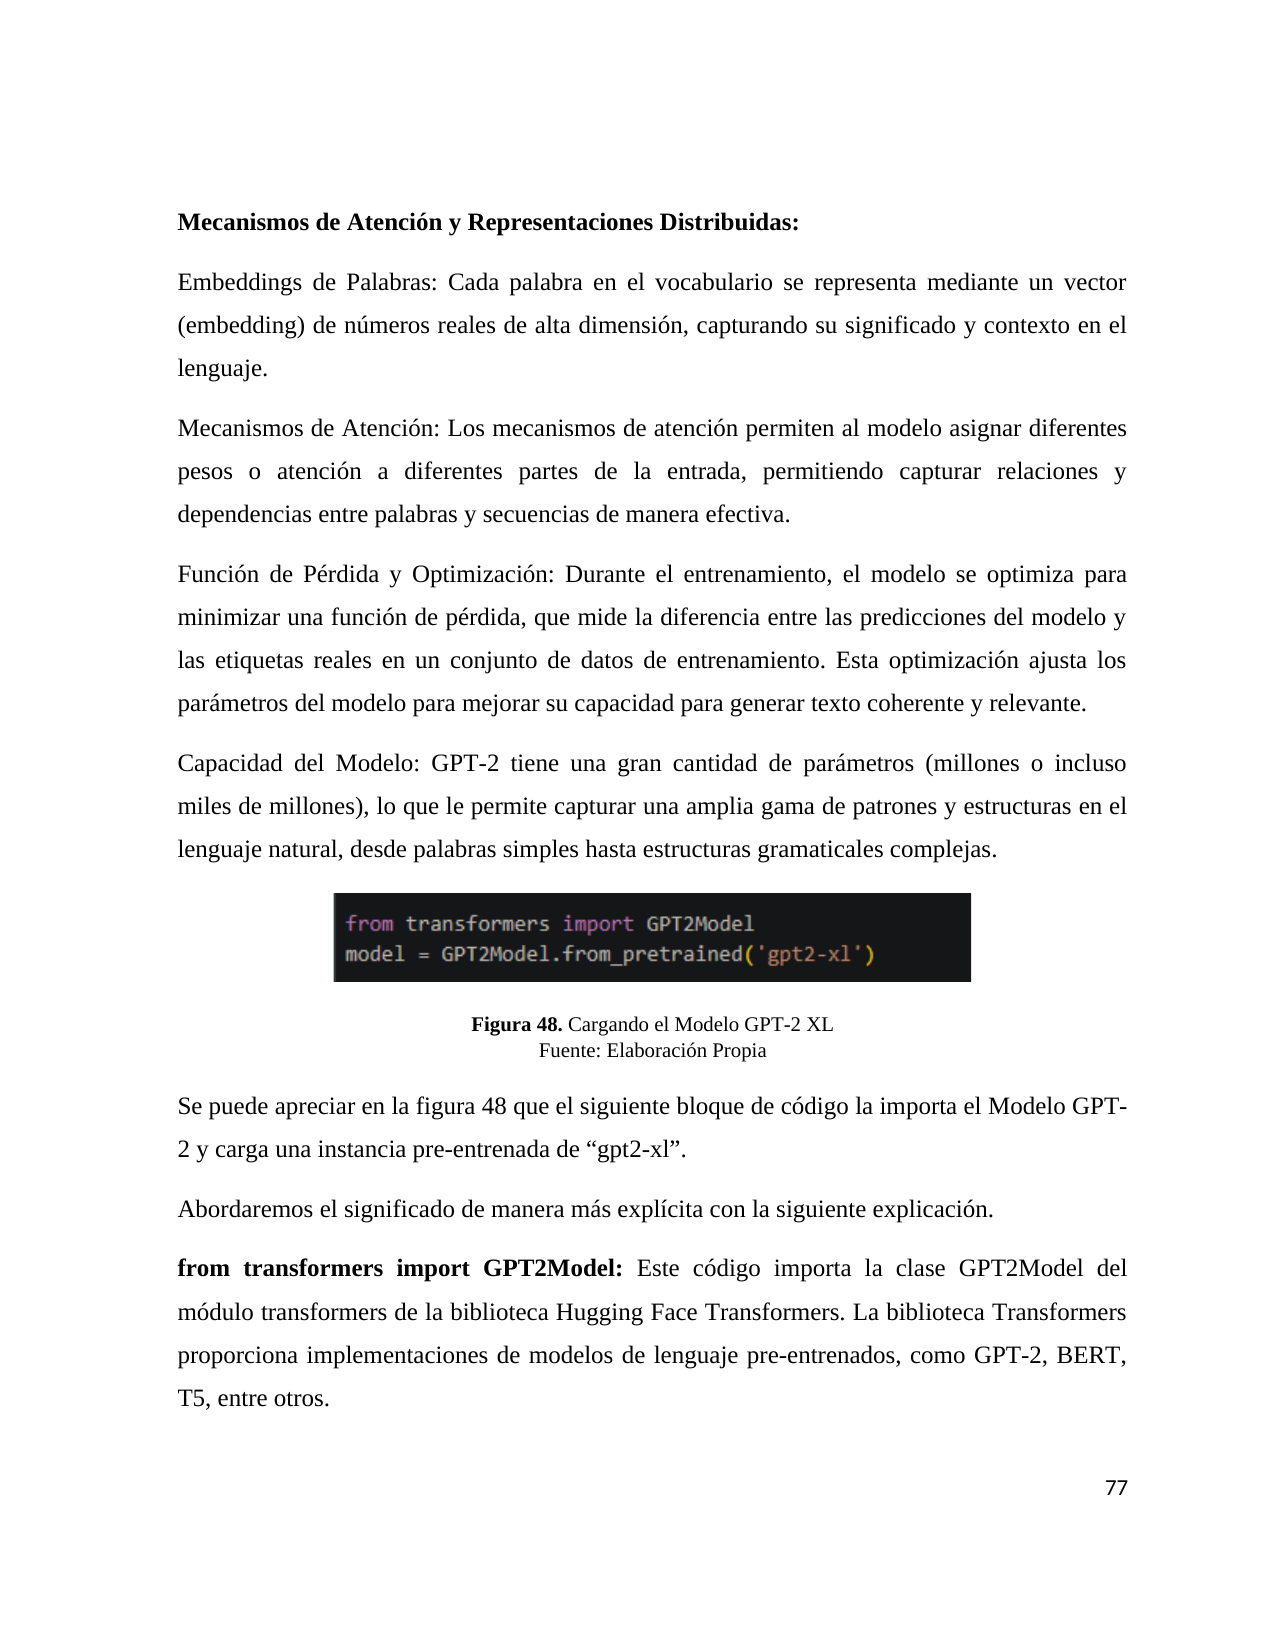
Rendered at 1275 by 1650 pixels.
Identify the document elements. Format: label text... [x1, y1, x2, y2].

text Mecanismos de Atención y Representaciones Distribuidas: [177, 207, 1128, 236]
text Abordaremos el significado de manera más explícita con la siguiente explicación. [177, 1194, 1128, 1222]
text Fuente: Elaboración Propia [177, 1038, 1128, 1062]
text Figura 48. Cargando el Modelo GPT-2 XL [177, 1012, 1128, 1036]
picture [333, 893, 972, 982]
text from transformers import GPT2Model: Este código importa la clase GPT2Model del módulo transformers de la biblioteca Hugging Face Transformers. La biblioteca Transformers proporciona implementaciones de modelos de lenguaje pre-entrenados, como GPT-2, BERT, T5, entre otros. [177, 1253, 1128, 1412]
text Capacidad del Modelo: GPT-2 tiene una gran cantidad de parámetros (millones o incluso miles de millones), lo que le permite capturar una amplia gama de patrones y estructuras en el lenguaje natural, desde palabras simples hasta estructuras gramaticales complejas. [177, 748, 1128, 863]
text Se puede apreciar en la figura 48 que el siguiente bloque de código la importa el Modelo GPT-2 y carga una instancia pre-entrenada de “gpt2-xl”. [177, 1091, 1128, 1163]
text Embeddings de Palabras: Cada palabra en el vocabulario se representa mediante un vector (embedding) de números reales de alta dimensión, capturando su significado y contexto en el lenguaje. [177, 267, 1128, 382]
text Mecanismos de Atención: Los mecanismos de atención permiten al modelo asignar diferentes pesos o atención a diferentes partes de la entrada, permitiendo capturar relaciones y dependencias entre palabras y secuencias de manera efectiva. [177, 413, 1128, 528]
text Función de Pérdida y Optimización: Durante el entrenamiento, el modelo se optimiza para minimizar una función de pérdida, que mide la diferencia entre las predicciones del modelo y las etiquetas reales en un conjunto de datos de entrenamiento. Esta optimización ajusta los parámetros del modelo para mejorar su capacidad para generar texto coherente y relevante. [177, 559, 1128, 717]
